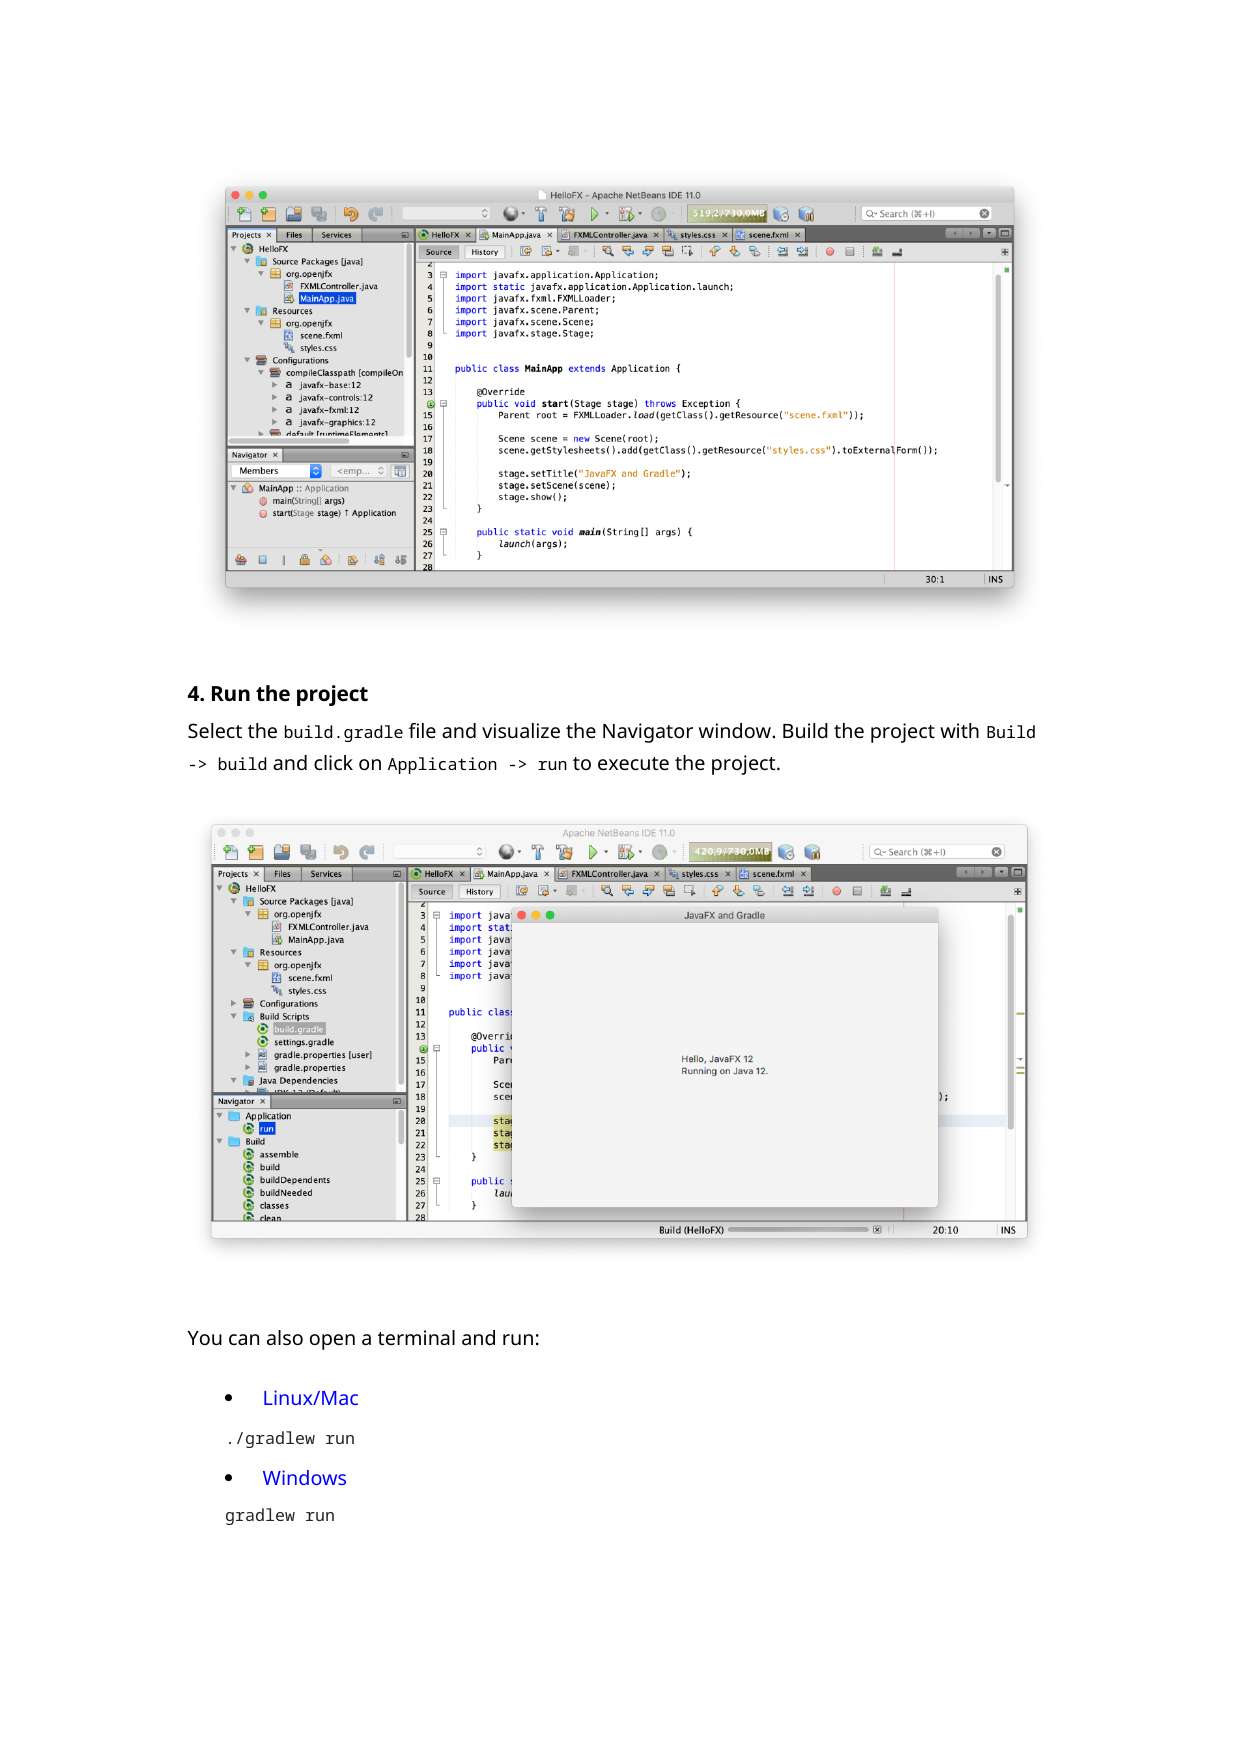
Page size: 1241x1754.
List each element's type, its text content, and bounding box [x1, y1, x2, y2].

picture [187, 806, 1050, 1268]
list gradlew run [225, 1499, 1053, 1531]
picture [187, 162, 1052, 638]
subtitle 4. Run the project [187, 677, 1053, 709]
text You can also open a terminal and run: [187, 1322, 1053, 1354]
list Linux/Mac [225, 1382, 1053, 1414]
text Select the build.gradle file and visualize the Navigator window. Build the project with Build -> build and click on Application -> run to execute the project. [187, 714, 1053, 779]
list ./gradlew run [217, 1419, 1061, 1456]
list Windows [225, 1461, 1053, 1493]
